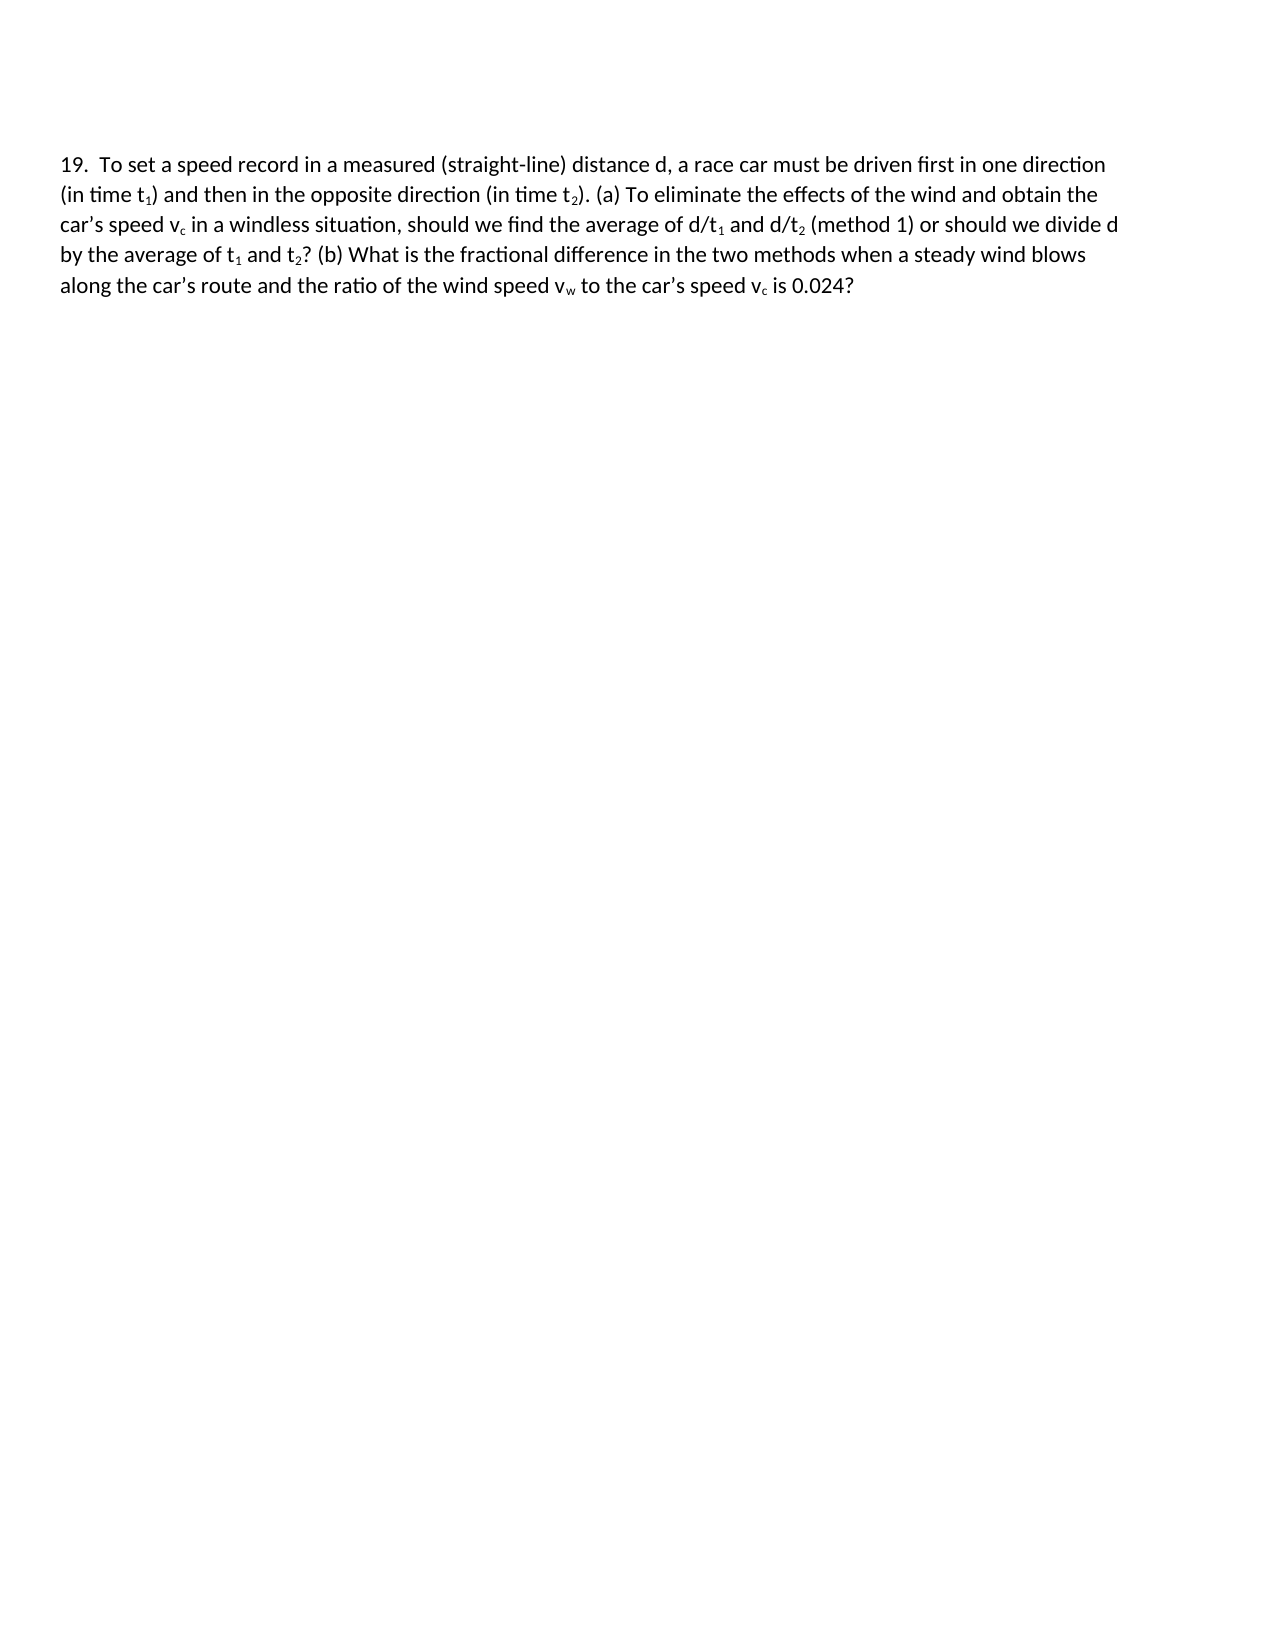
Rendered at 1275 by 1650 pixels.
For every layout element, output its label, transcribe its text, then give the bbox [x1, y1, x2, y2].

text 19. To set a speed record in a measured (straight-line) distance d, a race car must be driven first in one direction (in time t1) and then in the opposite direction (in time t2). (a) To eliminate the effects of the wind and obtain the car’s speed vc in a windless situation, should we find the average of d/t1 and d/t2 (method 1) or should we divide d by the average of t1 and t2? (b) What is the fractional difference in the two methods when a steady wind blows along the car’s route and the ratio of the wind speed vw to the car’s speed vc is 0.024? [60, 150, 1125, 299]
